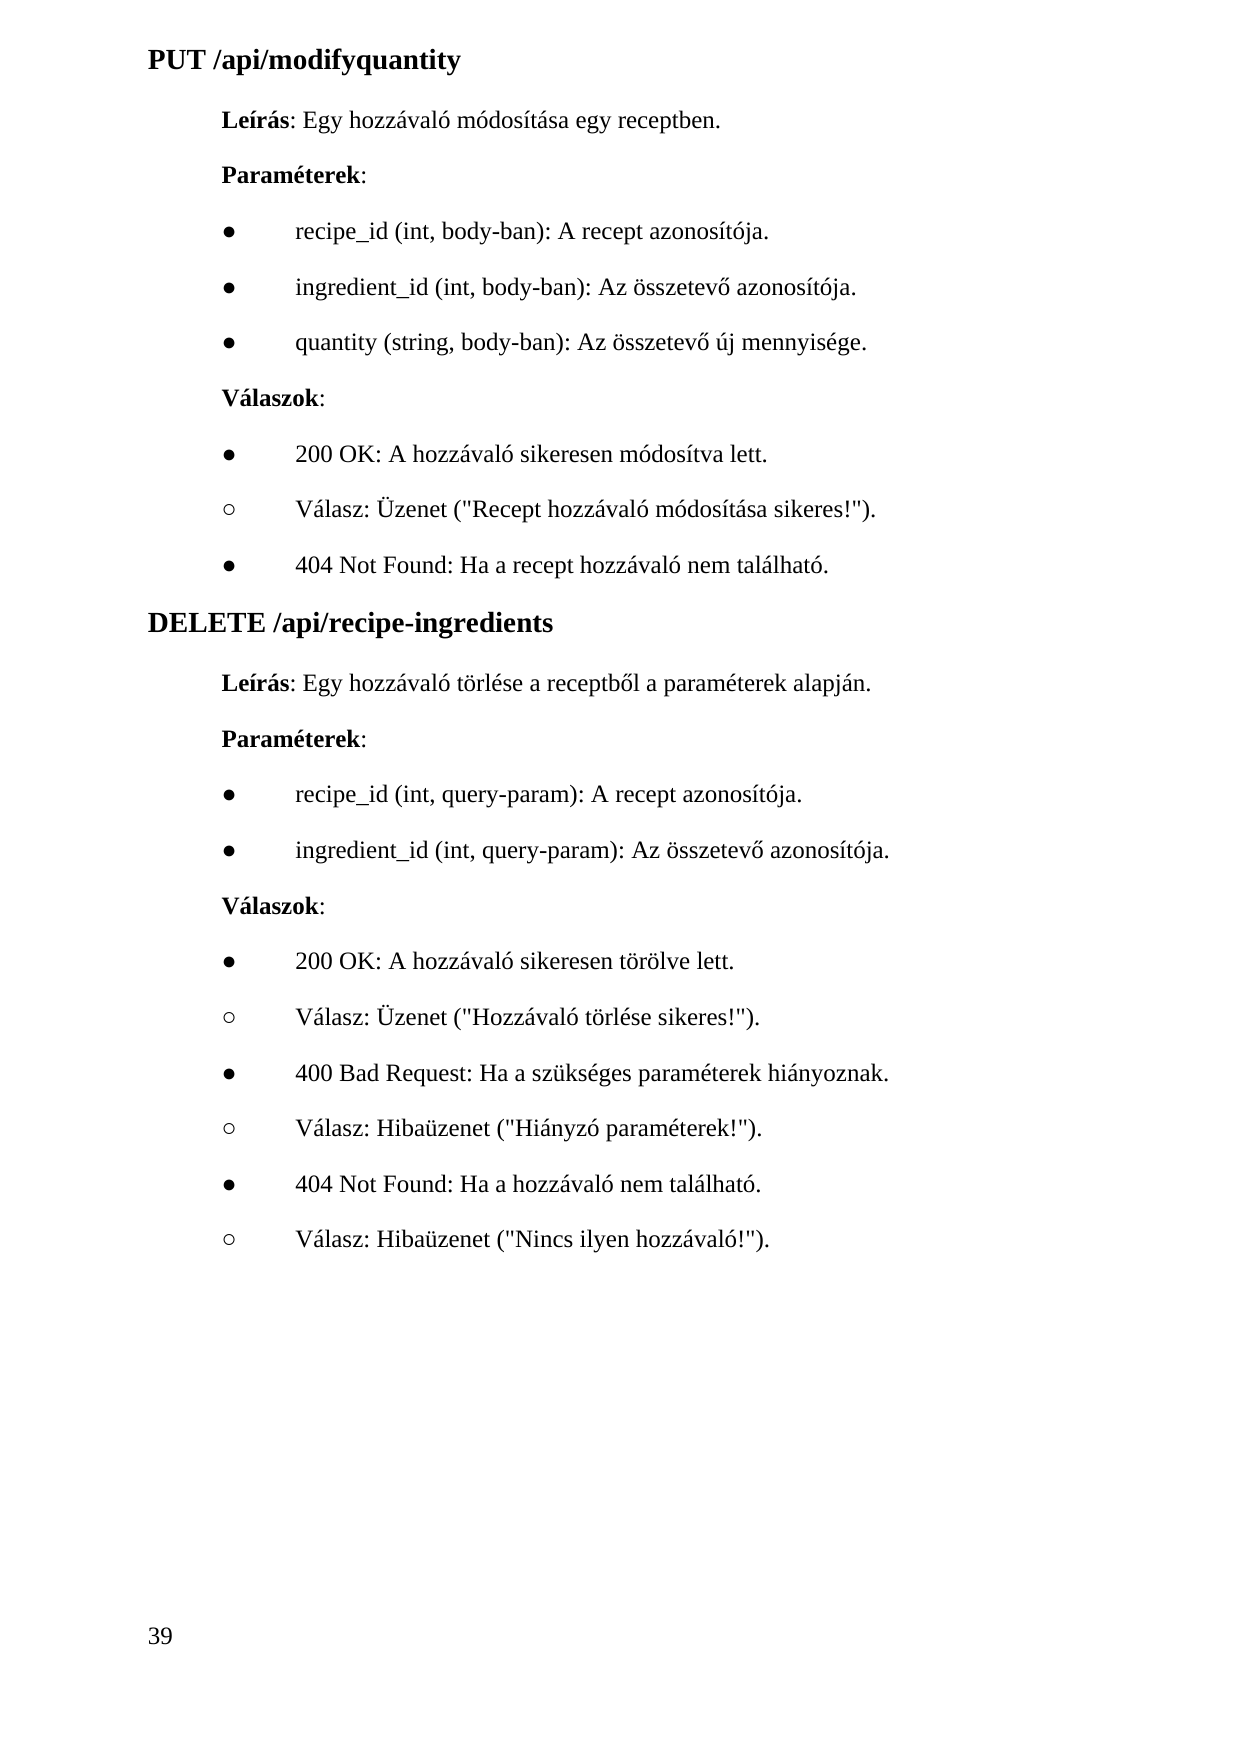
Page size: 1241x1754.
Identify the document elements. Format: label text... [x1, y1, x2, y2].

text Leírás: Egy hozzávaló módosítása egy receptben. [148, 105, 1093, 134]
text ○ Válasz: Üzenet ("Recept hozzávaló módosítása sikeres!"). [148, 494, 1093, 523]
text Leírás: Egy hozzávaló törlése a receptből a paraméterek alapján. [148, 668, 1093, 697]
text Válaszok: [148, 383, 1093, 412]
text ● 404 Not Found: Ha a hozzávaló nem található. [148, 1169, 1093, 1198]
text ○ Válasz: Hibaüzenet ("Nincs ilyen hozzávaló!"). [148, 1224, 1093, 1253]
text ● quantity (string, body-ban): Az összetevő új mennyisége. [148, 327, 1093, 356]
text ● 200 OK: A hozzávaló sikeresen törölve lett. [148, 946, 1093, 975]
text PUT /api/modifyquantity [148, 42, 1093, 76]
text ● ingredient_id (int, body-ban): Az összetevő azonosítója. [148, 272, 1093, 301]
text Paraméterek: [148, 161, 1093, 189]
text Válaszok: [148, 891, 1093, 919]
text ● 200 OK: A hozzávaló sikeresen módosítva lett. [148, 439, 1093, 467]
text ○ Válasz: Üzenet ("Hozzávaló törlése sikeres!"). [148, 1002, 1093, 1031]
text ● recipe_id (int, body-ban): A recept azonosítója. [148, 216, 1093, 245]
text ● 400 Bad Request: Ha a szükséges paraméterek hiányoznak. [148, 1058, 1093, 1086]
text ○ Válasz: Hibaüzenet ("Hiányzó paraméterek!"). [148, 1113, 1093, 1142]
text ● ingredient_id (int, query-param): Az összetevő azonosítója. [148, 835, 1093, 864]
text ● 404 Not Found: Ha a recept hozzávaló nem található. [148, 550, 1093, 579]
text ● recipe_id (int, query-param): A recept azonosítója. [148, 779, 1093, 808]
text Paraméterek: [148, 724, 1093, 753]
text DELETE /api/recipe-ingredients [148, 606, 1093, 639]
